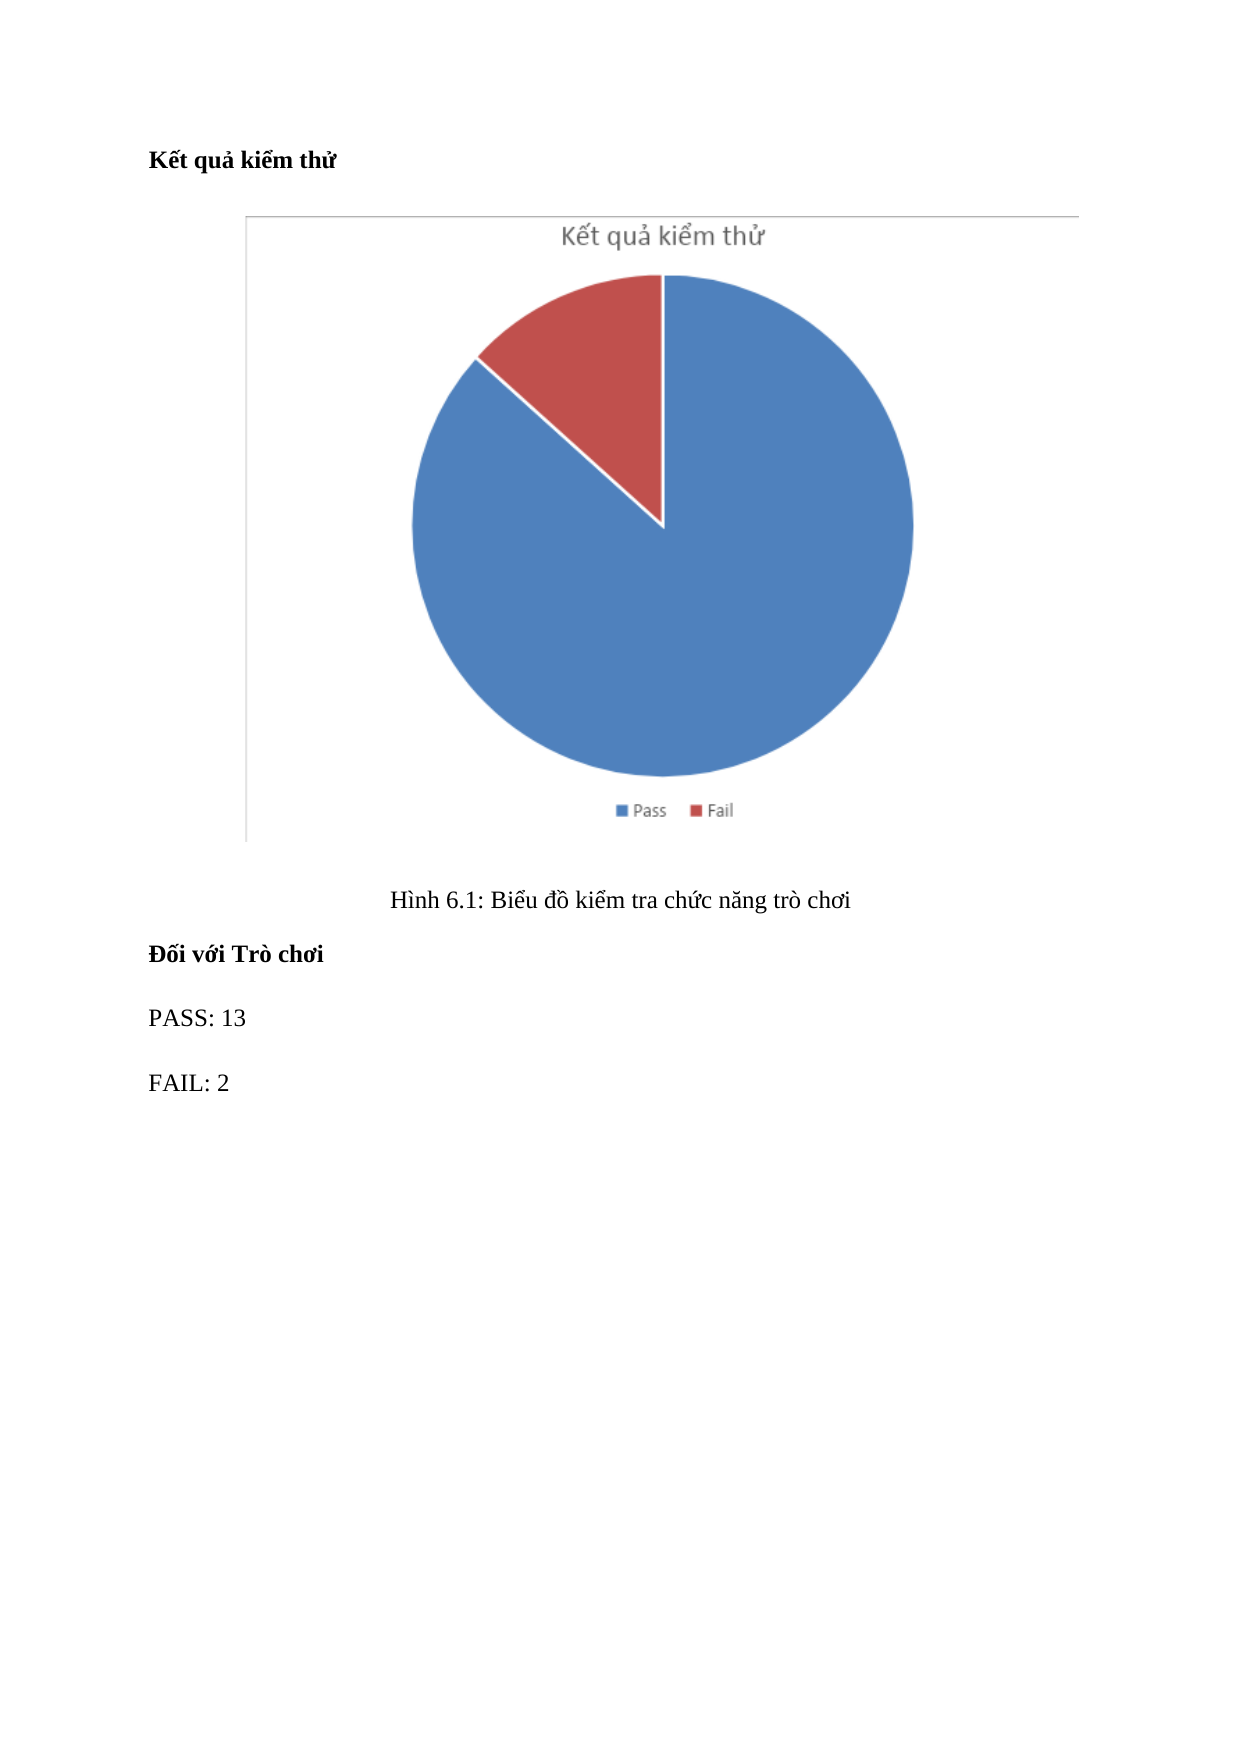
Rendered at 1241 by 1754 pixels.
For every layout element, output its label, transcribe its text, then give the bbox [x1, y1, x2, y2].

text Kết quả kiểm thử [149, 145, 1093, 174]
text Đối với Trò chơi [148, 939, 1093, 968]
picture [245, 216, 1079, 842]
text FAIL: 2 [148, 1068, 1093, 1097]
text PASS: 13 [148, 1003, 1093, 1031]
